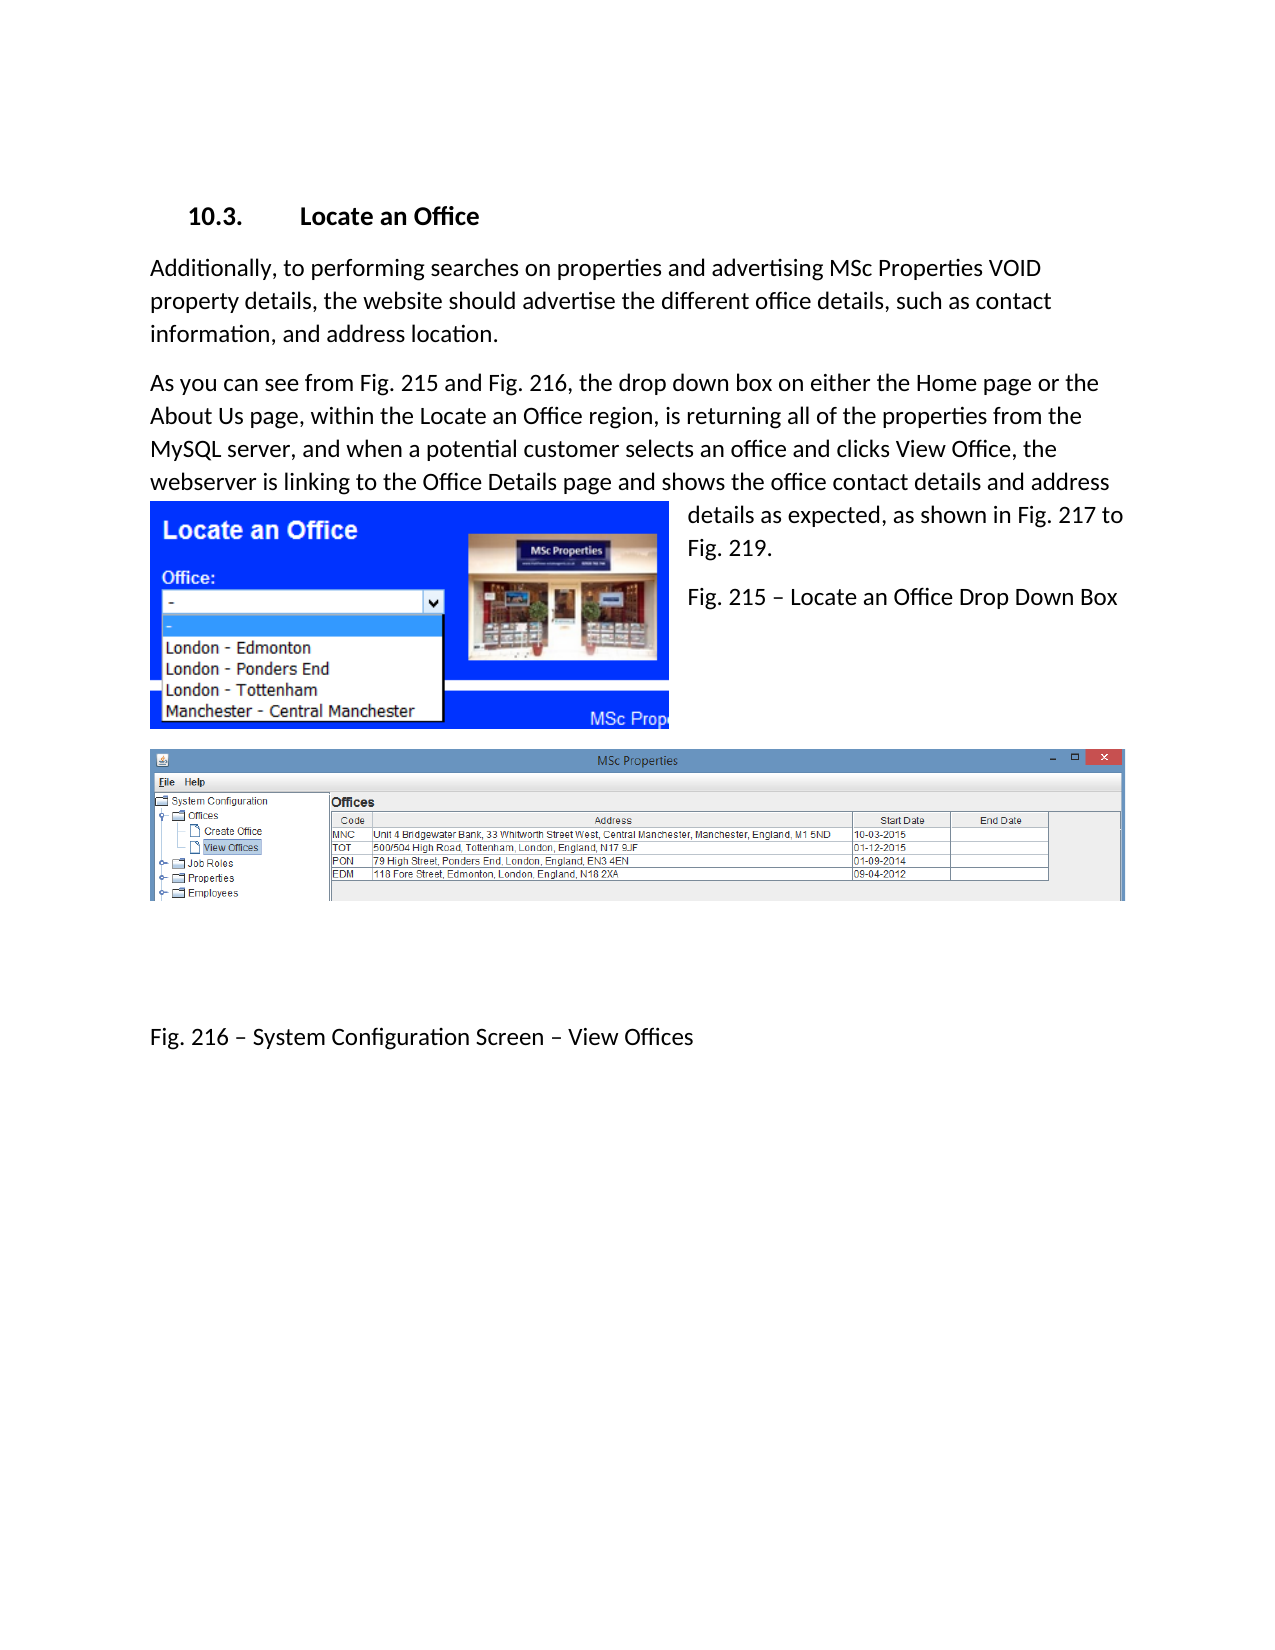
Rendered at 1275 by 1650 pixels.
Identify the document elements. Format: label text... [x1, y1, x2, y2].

list Locate an Office [187, 199, 1125, 233]
text Fig. 215 – Locate an Office Drop Down Box [669, 581, 1125, 612]
picture [150, 501, 669, 729]
text As you can see from Fig. 215 and Fig. 216, the drop down box on either the Home page or the About Us page, within the Locate an Office region, is returning all of the properties from the MySQL server, and when a potential customer selects an office and clicks View Office, the webserver is linking to the Office Details page and shows the office contact details and address details as expected, as shown in Fig. 217 to Fig. 219. [150, 367, 1125, 562]
text Additionally, to performing searches on properties and advertising MSc Properties VOID property details, the website should advertise the different office details, such as contact information, and address location. [150, 252, 1125, 348]
picture [150, 749, 1125, 901]
text Fig. 216 – System Configuration Screen – View Offices [150, 1021, 1125, 1052]
